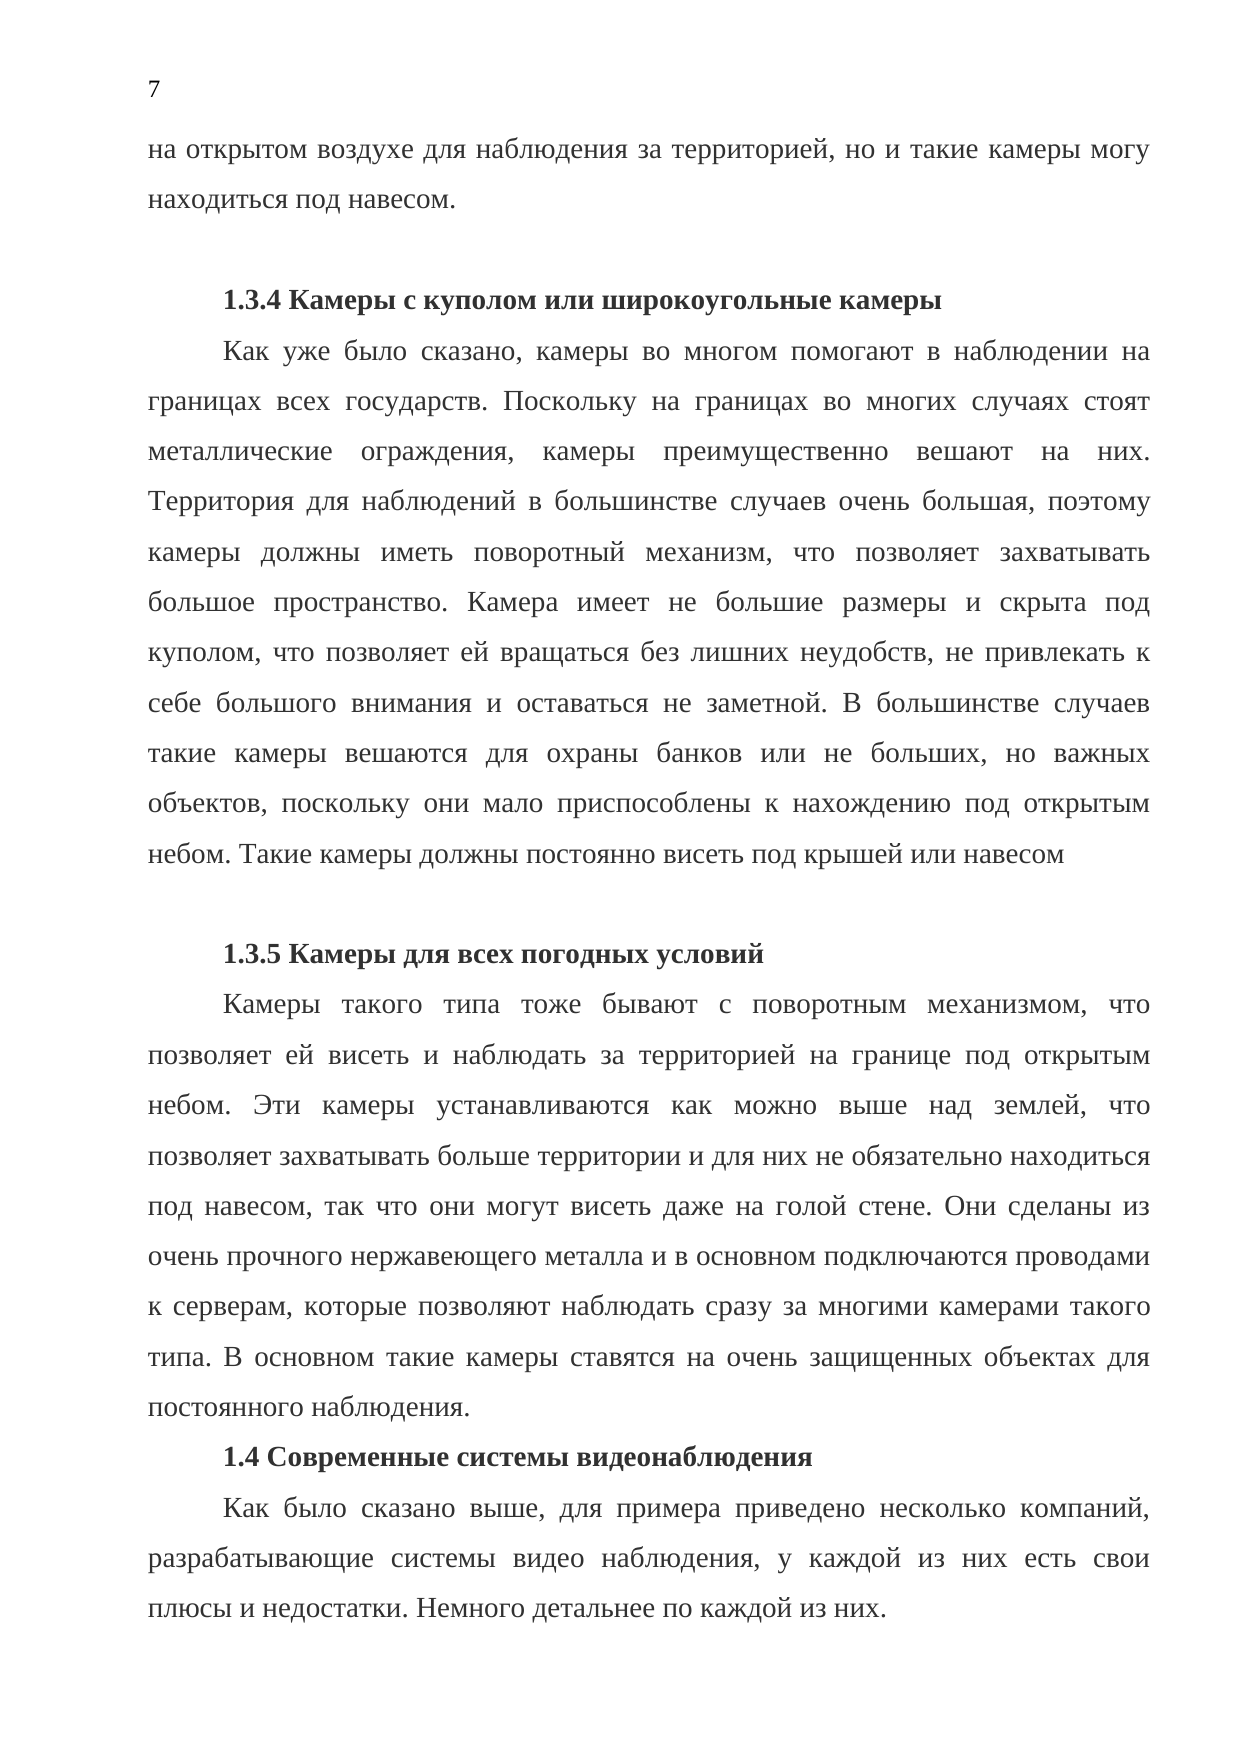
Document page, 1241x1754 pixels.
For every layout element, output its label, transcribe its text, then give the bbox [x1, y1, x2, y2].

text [148, 131, 1152, 215]
text Как уже было сказано, камеры во многом помогают в наблюдении на границах всех государств. Поскольку на границах во многих случаях стоят металлические ограждения, камеры преимущественно вешают на них. Территория для наблюдений в большинстве случаев очень большая, поэтому камеры должны иметь поворотный механизм, что позволяет захватывать большое пространство. Камера имеет не большие размеры и скрыта под куполом, что позволяет ей вращаться без лишних неудобств, не привлекать к себе большого внимания и оставаться не заметной. В большинстве случаев такие камеры вешаются для охраны банков или не больших, но важных объектов, поскольку они мало приспособлены к нахождению под открытым небом. Такие камеры должны постоянно висеть под крышей или навесом [148, 333, 1152, 869]
text Камеры такого типа тоже бывают с поворотным механизмом, что позволяет ей висеть и наблюдать за территорией на границе под открытым небом. Эти камеры устанавливаются как можно выше над землей, что позволяет захватывать больше территории и для них не обязательно находиться под навесом, так что они могут висеть даже на голой стене. Они сделаны из очень прочного нержавеющего металла и в основном подключаются проводами к серверам, которые позволяют наблюдать сразу за многими камерами такого типа. В основном такие камеры ставятся на очень защищенных объектах для постоянного наблюдения. [148, 987, 1152, 1423]
text Как было сказано выше, для примера приведено несколько компаний, разрабатывающие системы видео наблюдения, у каждой из них есть свои плюсы и недостатки. Немного детальнее по каждой из них. [148, 1490, 1152, 1624]
text 1.3.4 Камеры с куполом или широкоугольные камеры [148, 282, 1152, 316]
text 1.4 Современные системы видеонаблюдения [148, 1439, 1152, 1473]
text 1.3.5 Камеры для всех погодных условий [148, 936, 1152, 970]
